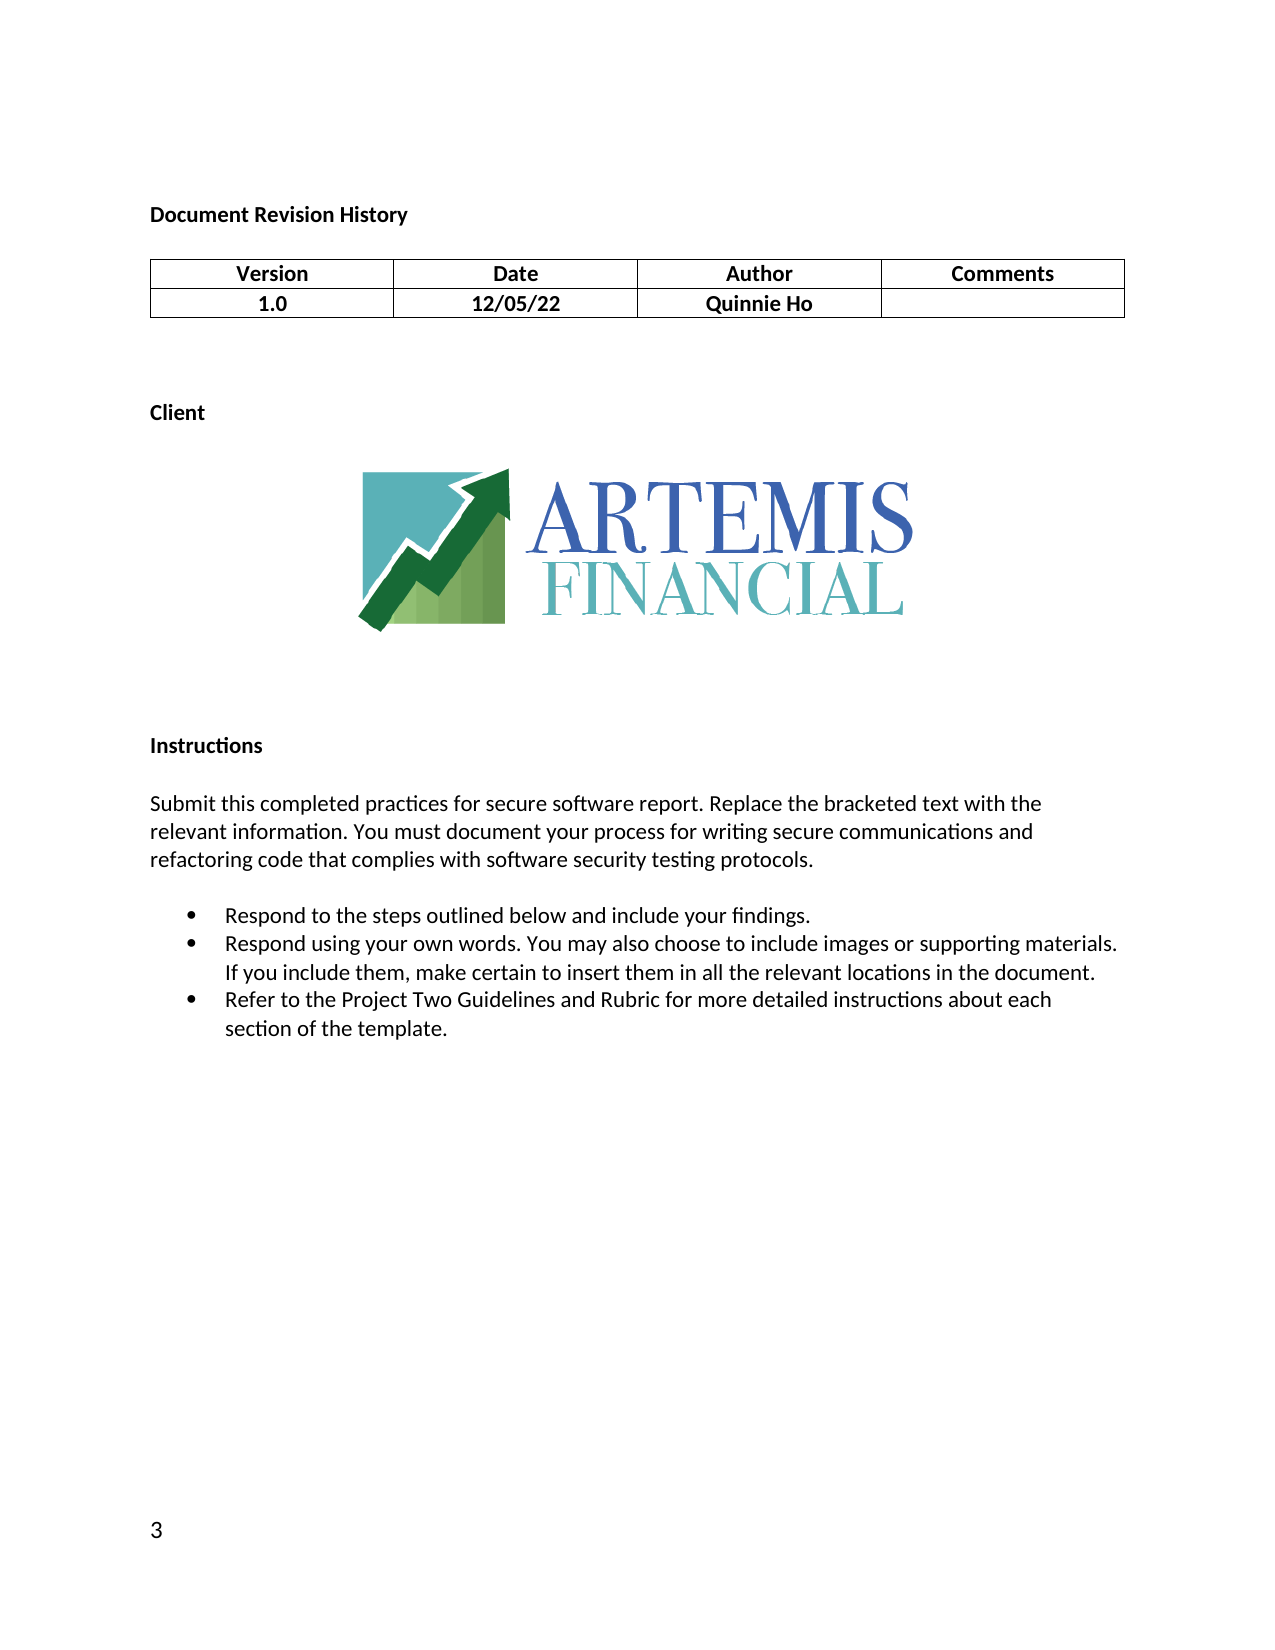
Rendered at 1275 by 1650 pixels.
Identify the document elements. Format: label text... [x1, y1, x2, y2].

table_cell [882, 289, 1124, 317]
table_cell 12/05/22 [394, 289, 637, 317]
table_cell 1.0 [151, 289, 393, 317]
table_header Version [151, 260, 393, 288]
table_cell Quinnie Ho [638, 289, 881, 317]
picture [346, 454, 929, 653]
subtitle Instructions [150, 731, 1125, 759]
table_header Date [394, 260, 637, 288]
table_header Comments [882, 260, 1124, 288]
subtitle Client [150, 398, 1125, 426]
subtitle Document Revision History [150, 200, 1125, 228]
list Refer to the Project Two Guidelines and Rubric for more detailed instructions about each section of the template. [187, 986, 1125, 1042]
list Respond to the steps outlined below and include your findings. [187, 902, 1125, 929]
list Respond using your own words. You may also choose to include images or supporting materials. If you include them, make certain to insert them in all the relevant locations in the document. [187, 929, 1125, 986]
table_header Author [638, 260, 881, 288]
text Submit this completed practices for secure software report. Replace the bracketed text with the relevant information. You must document your process for writing secure communications and refactoring code that complies with software security testing protocols. [150, 789, 1125, 873]
